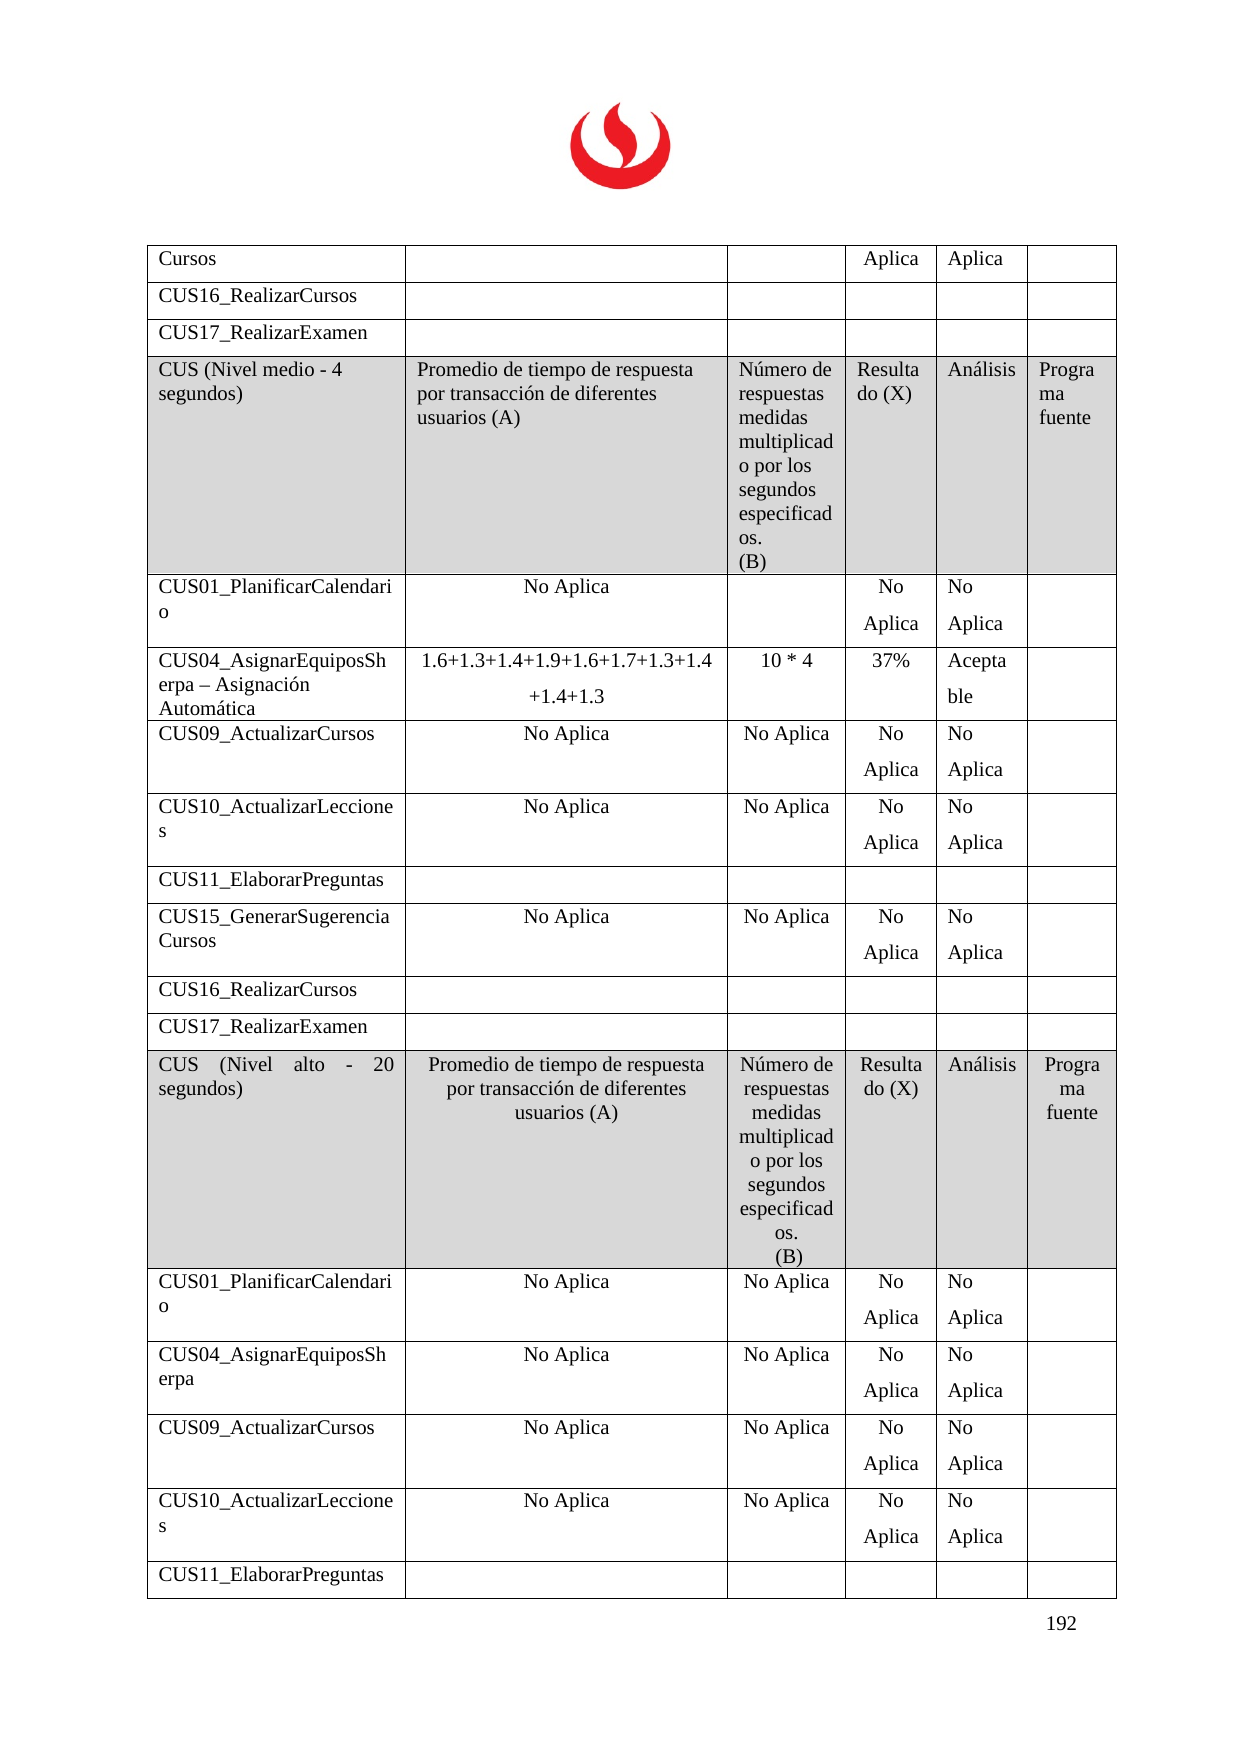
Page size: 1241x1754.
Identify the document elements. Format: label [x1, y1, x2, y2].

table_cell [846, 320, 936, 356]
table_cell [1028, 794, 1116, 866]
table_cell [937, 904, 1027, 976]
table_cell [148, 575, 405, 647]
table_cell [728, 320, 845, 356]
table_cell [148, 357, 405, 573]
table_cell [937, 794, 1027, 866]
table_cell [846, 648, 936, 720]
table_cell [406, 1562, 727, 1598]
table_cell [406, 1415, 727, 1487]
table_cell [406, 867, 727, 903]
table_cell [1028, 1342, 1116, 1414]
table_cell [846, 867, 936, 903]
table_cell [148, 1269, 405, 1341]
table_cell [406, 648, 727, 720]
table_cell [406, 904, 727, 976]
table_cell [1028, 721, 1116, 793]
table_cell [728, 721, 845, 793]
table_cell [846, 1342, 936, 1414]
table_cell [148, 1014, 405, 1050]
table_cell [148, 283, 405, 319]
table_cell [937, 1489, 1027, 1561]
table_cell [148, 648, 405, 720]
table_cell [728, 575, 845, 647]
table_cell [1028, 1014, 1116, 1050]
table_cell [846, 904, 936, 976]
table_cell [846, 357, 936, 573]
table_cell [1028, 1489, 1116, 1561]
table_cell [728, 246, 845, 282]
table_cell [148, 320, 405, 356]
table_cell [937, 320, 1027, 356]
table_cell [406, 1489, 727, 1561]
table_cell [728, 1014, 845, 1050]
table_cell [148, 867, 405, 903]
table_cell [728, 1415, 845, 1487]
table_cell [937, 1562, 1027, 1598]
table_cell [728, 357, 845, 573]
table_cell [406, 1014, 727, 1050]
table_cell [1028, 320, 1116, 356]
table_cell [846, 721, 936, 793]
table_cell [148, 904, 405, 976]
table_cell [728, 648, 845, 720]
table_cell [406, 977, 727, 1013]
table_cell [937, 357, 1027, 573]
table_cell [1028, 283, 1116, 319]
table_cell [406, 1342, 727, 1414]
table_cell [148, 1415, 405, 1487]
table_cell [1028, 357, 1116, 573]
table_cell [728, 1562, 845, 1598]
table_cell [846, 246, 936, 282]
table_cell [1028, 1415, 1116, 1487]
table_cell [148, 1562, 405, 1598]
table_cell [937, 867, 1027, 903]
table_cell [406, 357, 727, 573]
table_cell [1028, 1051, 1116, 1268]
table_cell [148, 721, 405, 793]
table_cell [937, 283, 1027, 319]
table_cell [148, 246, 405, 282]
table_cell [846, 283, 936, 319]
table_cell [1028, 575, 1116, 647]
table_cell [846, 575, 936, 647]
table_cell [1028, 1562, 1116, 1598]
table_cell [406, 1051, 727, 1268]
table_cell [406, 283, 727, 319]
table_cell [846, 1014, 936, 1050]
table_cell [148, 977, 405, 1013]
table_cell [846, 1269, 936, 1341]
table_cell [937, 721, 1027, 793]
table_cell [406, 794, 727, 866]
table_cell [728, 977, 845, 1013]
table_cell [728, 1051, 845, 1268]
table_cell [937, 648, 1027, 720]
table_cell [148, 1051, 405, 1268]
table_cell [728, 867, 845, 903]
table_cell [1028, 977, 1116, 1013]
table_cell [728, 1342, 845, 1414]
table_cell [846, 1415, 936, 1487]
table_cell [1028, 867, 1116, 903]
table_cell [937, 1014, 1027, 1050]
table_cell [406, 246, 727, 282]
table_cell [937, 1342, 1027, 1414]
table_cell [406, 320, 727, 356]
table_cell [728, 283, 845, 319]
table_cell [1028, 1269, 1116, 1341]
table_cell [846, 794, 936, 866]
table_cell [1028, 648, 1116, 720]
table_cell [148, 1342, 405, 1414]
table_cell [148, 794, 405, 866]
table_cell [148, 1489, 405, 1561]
picture [497, 70, 744, 221]
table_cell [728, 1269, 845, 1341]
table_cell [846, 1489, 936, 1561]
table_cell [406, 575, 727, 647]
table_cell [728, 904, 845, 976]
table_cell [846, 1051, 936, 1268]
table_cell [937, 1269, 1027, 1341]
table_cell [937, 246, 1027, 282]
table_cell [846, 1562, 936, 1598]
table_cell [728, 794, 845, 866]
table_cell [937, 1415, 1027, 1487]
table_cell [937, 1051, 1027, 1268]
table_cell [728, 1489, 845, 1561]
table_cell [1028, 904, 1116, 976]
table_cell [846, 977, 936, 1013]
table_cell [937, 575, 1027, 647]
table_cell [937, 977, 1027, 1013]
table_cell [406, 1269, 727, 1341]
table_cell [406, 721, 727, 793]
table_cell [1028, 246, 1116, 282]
